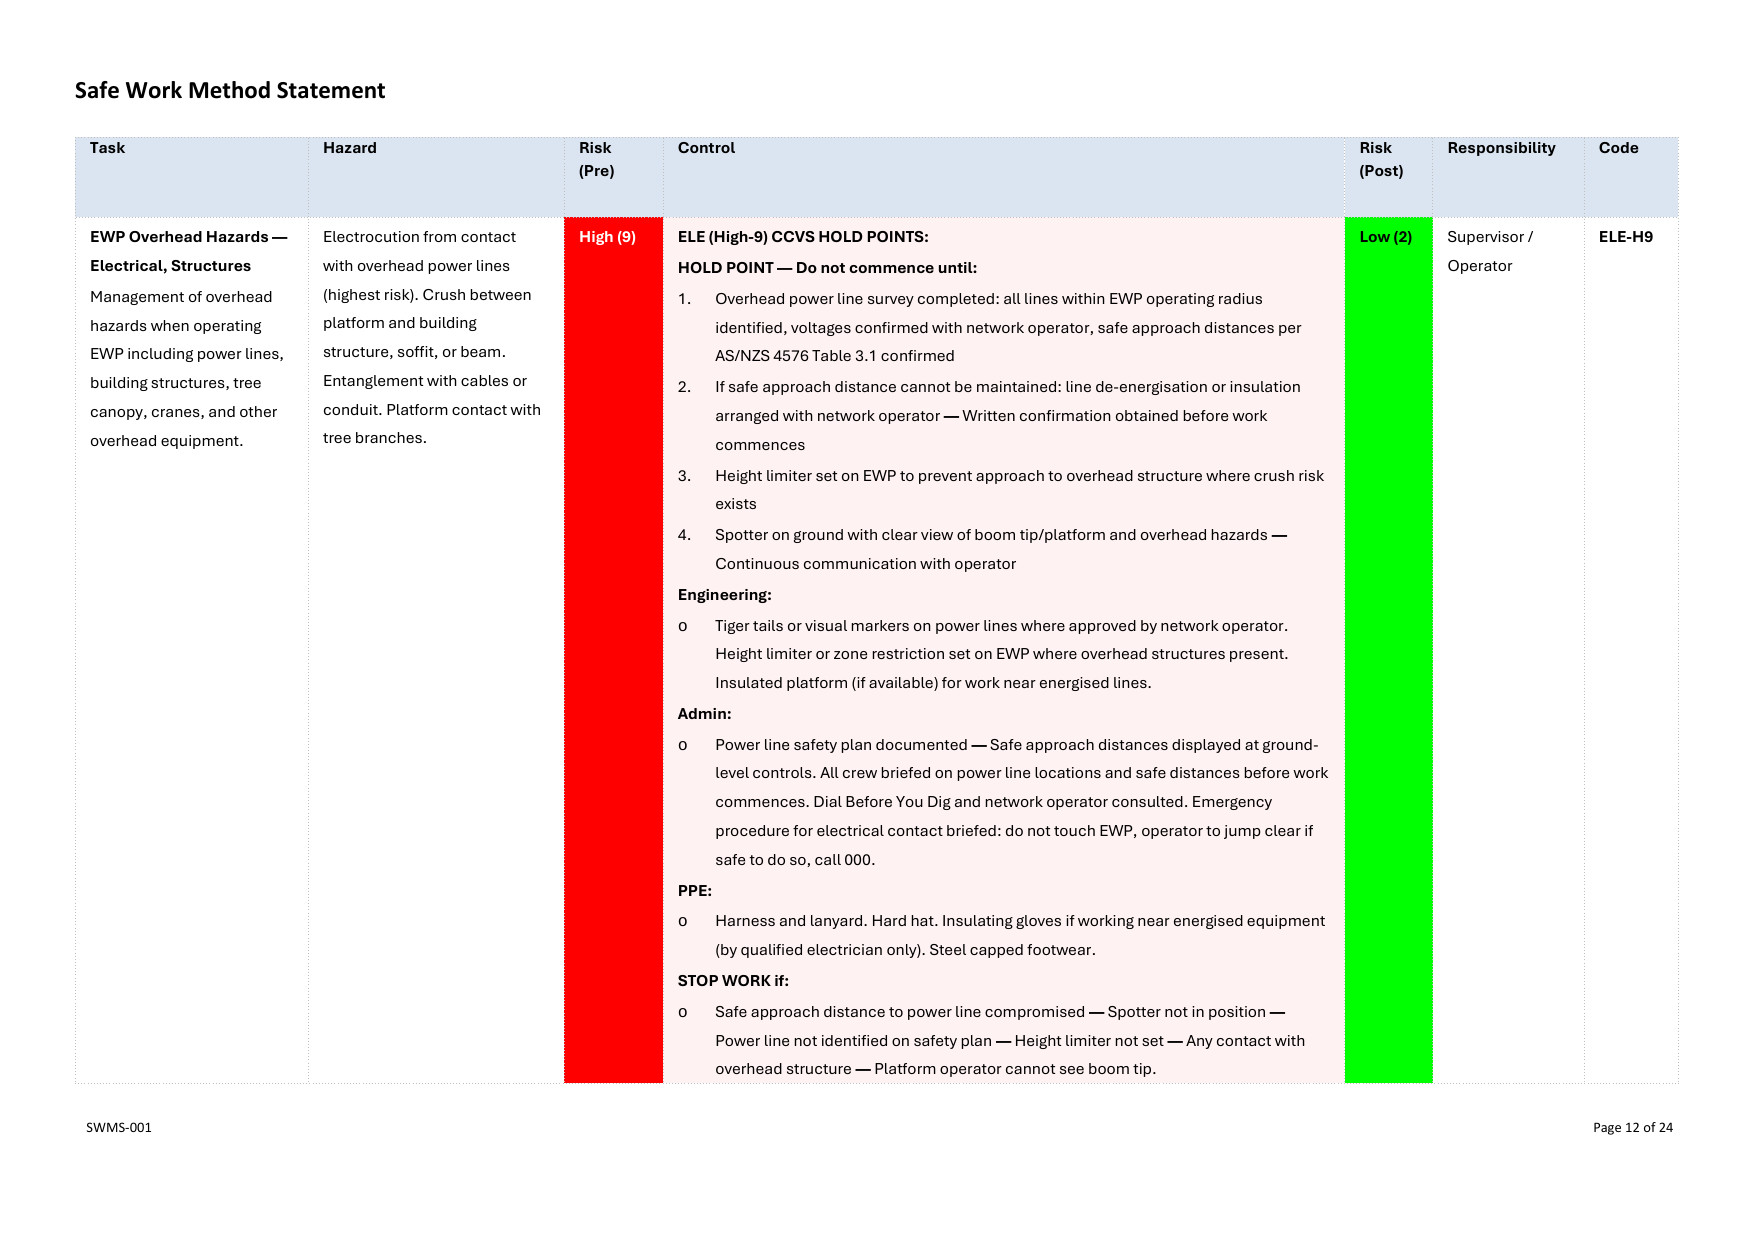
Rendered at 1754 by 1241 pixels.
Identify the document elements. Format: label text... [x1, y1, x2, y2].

table_cell ELE (High-9) CCVS HOLD POINTS: HOLD POINT — Do not commence until: Overhead power line survey completed: all lines within EWP operating radius identified, voltages confirmed with network operator, safe approach distances per AS/NZS 4576 Table 3.1 confirmed If safe approach distance cannot be maintained: line de-energisation or insulation arranged with network operator — Written confirmation obtained before work commences Height limiter set on EWP to prevent approach to overhead structure where crush risk exists Spotter on ground with clear view of boom tip/platform and overhead hazards — Continuous communication with operator Engineering: Tiger tails or visual markers on power lines where approved by network operator. Height limiter or zone restriction set on EWP where overhead structures present. Insulated platform (if available) for work near energised lines. Admin: Power line safety plan documented — Safe approach distances displayed at ground-level controls. All crew briefed on power line locations and safe distances before work commences. Dial Before You Dig and network operator consulted. Emergency procedure for electrical contact briefed: do not touch EWP, operator to jump clear if safe to do so, call 000. PPE: Harness and lanyard. Hard hat. Insulating gloves if working near energised equipment (by qualified electrician only). Steel capped footwear. STOP WORK if: Safe approach distance to power line compromised — Spotter not in position — Power line not identified on safety plan — Height limiter not set — Any contact with overhead structure — Platform operator cannot see boom tip. [663, 217, 1344, 1083]
table_cell Electrocution from contact with overhead power lines (highest risk). Crush between platform and building structure, soffit, or beam. Entanglement with cables or conduit. Platform contact with tree branches. [308, 217, 564, 1083]
table_cell EWP Overhead Hazards — Electrical, Structures Management of overhead hazards when operating EWP including power lines, building structures, tree canopy, cranes, and other overhead equipment. [75, 217, 308, 1083]
table_header Risk (Pre) [564, 137, 663, 217]
table_header Task [75, 137, 308, 217]
table_cell ELE-H9 [1584, 217, 1678, 1083]
table_header Control [663, 137, 1344, 217]
table_header Responsibility [1433, 137, 1584, 217]
table_header Code [1584, 137, 1678, 217]
table_header Risk (Post) [1345, 137, 1433, 217]
table_cell Supervisor / Operator [1433, 217, 1584, 1083]
table_cell High (9) [564, 217, 663, 1083]
table_header Hazard [308, 137, 564, 217]
table_cell Low (2) [1345, 217, 1433, 1083]
